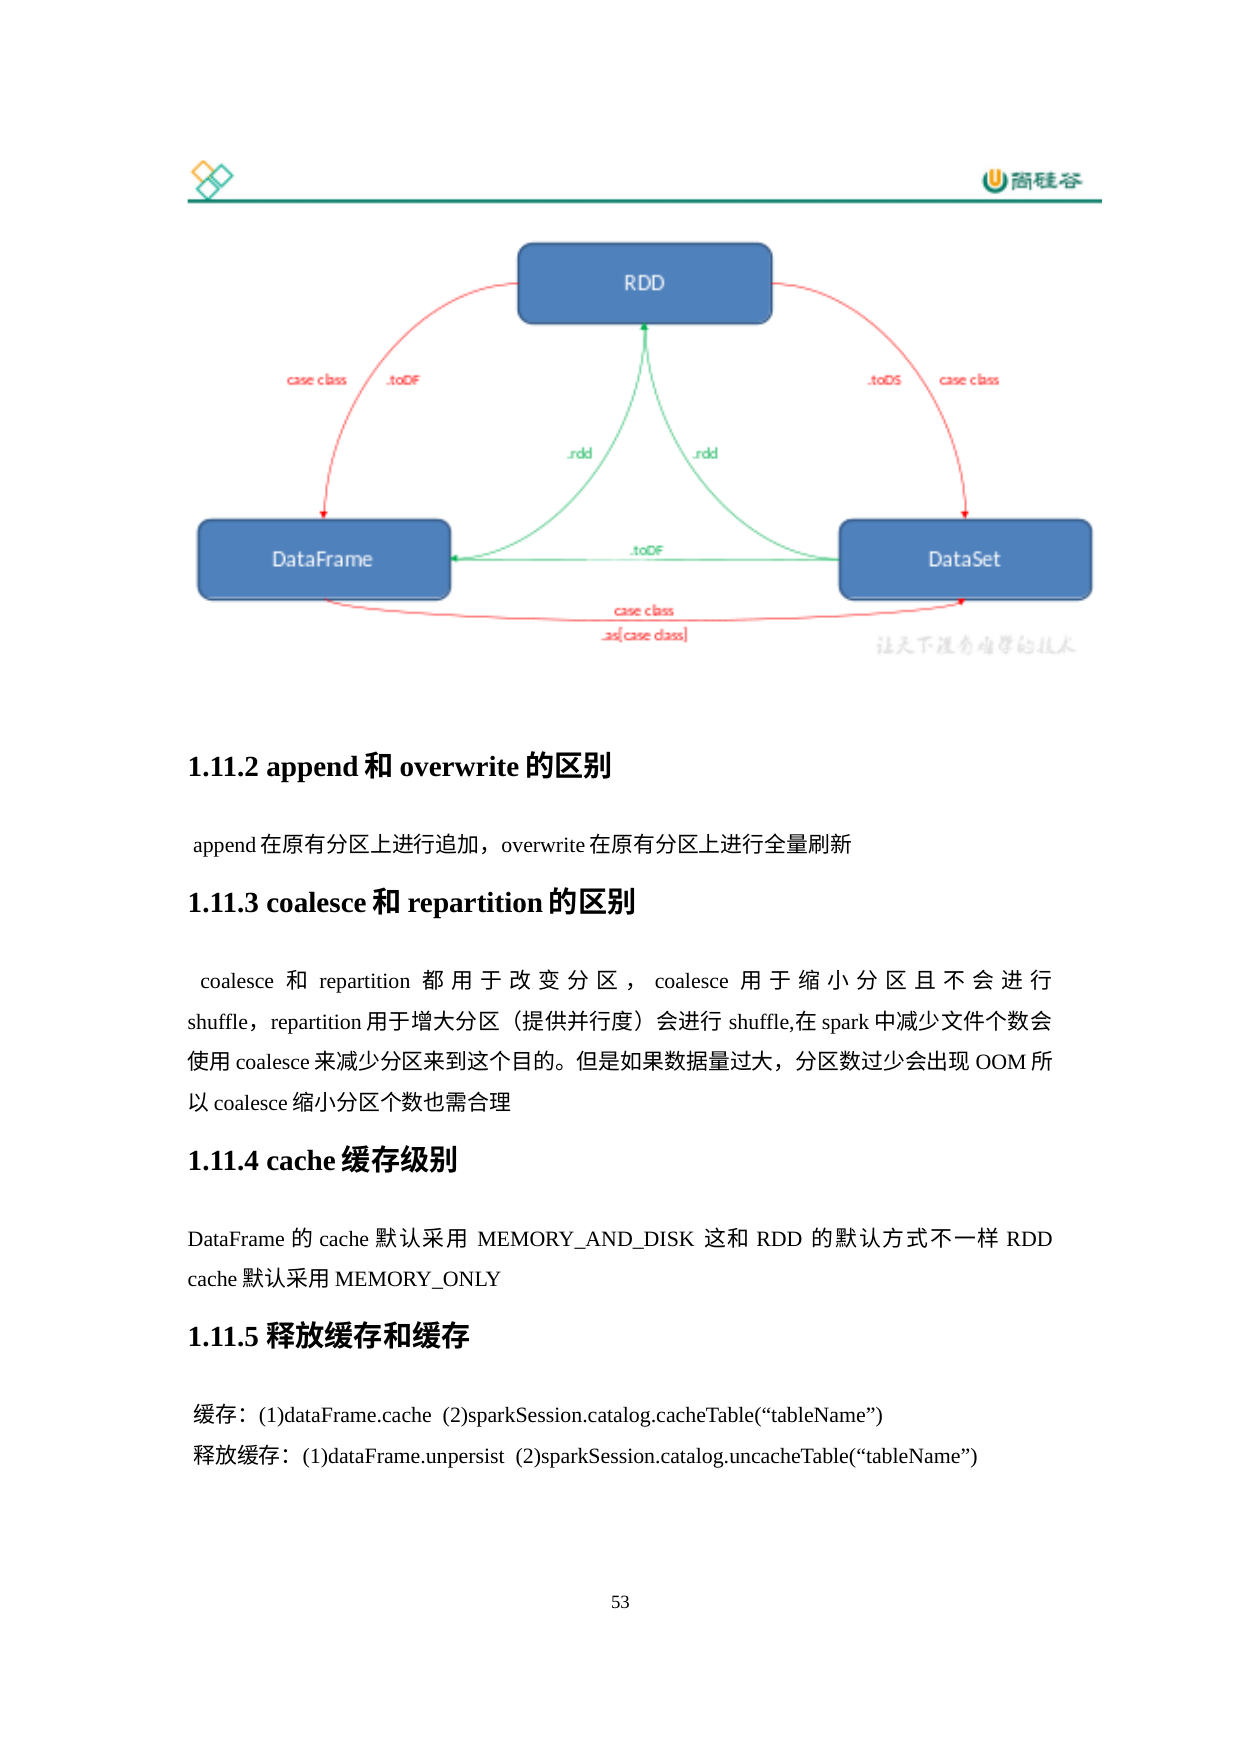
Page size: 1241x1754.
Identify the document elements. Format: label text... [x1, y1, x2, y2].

text 释放缓存：(1)dataFrame.unpersist (2)sparkSession.catalog.uncacheTable(“tableName”) [187, 1437, 1053, 1470]
text DataFrame的cache默认采用 MEMORY_AND_DISK 这和RDD 的默认方式不一样RDD cache 默认采用MEMORY_ONLY [187, 1220, 1053, 1293]
text coalesce和repartition都用于改变分区，coalesce用于缩小分区且不会进行shuffle，repartition用于增大分区（提供并行度）会进行shuffle,在spark中减少文件个数会使用coalesce来减少分区来到这个目的。但是如果数据量过大，分区数过少会出现OOM所以coalesce缩小分区个数也需合理 [187, 963, 1053, 1117]
subtitle 1.11.3 coalesce和repartition的区别 [187, 867, 1053, 932]
text 缓存：(1)dataFrame.cache (2)sparkSession.catalog.cacheTable(“tableName”) [187, 1397, 1053, 1429]
subtitle 1.11.4 cache缓存级别 [187, 1125, 1053, 1190]
subtitle 1.11.2 append和overwrite的区别 [187, 731, 1053, 796]
text append在原有分区上进行追加，overwrite在原有分区上进行全量刷新 [187, 827, 1053, 859]
subtitle 1.11.5 释放缓存和缓存 [187, 1301, 1053, 1366]
